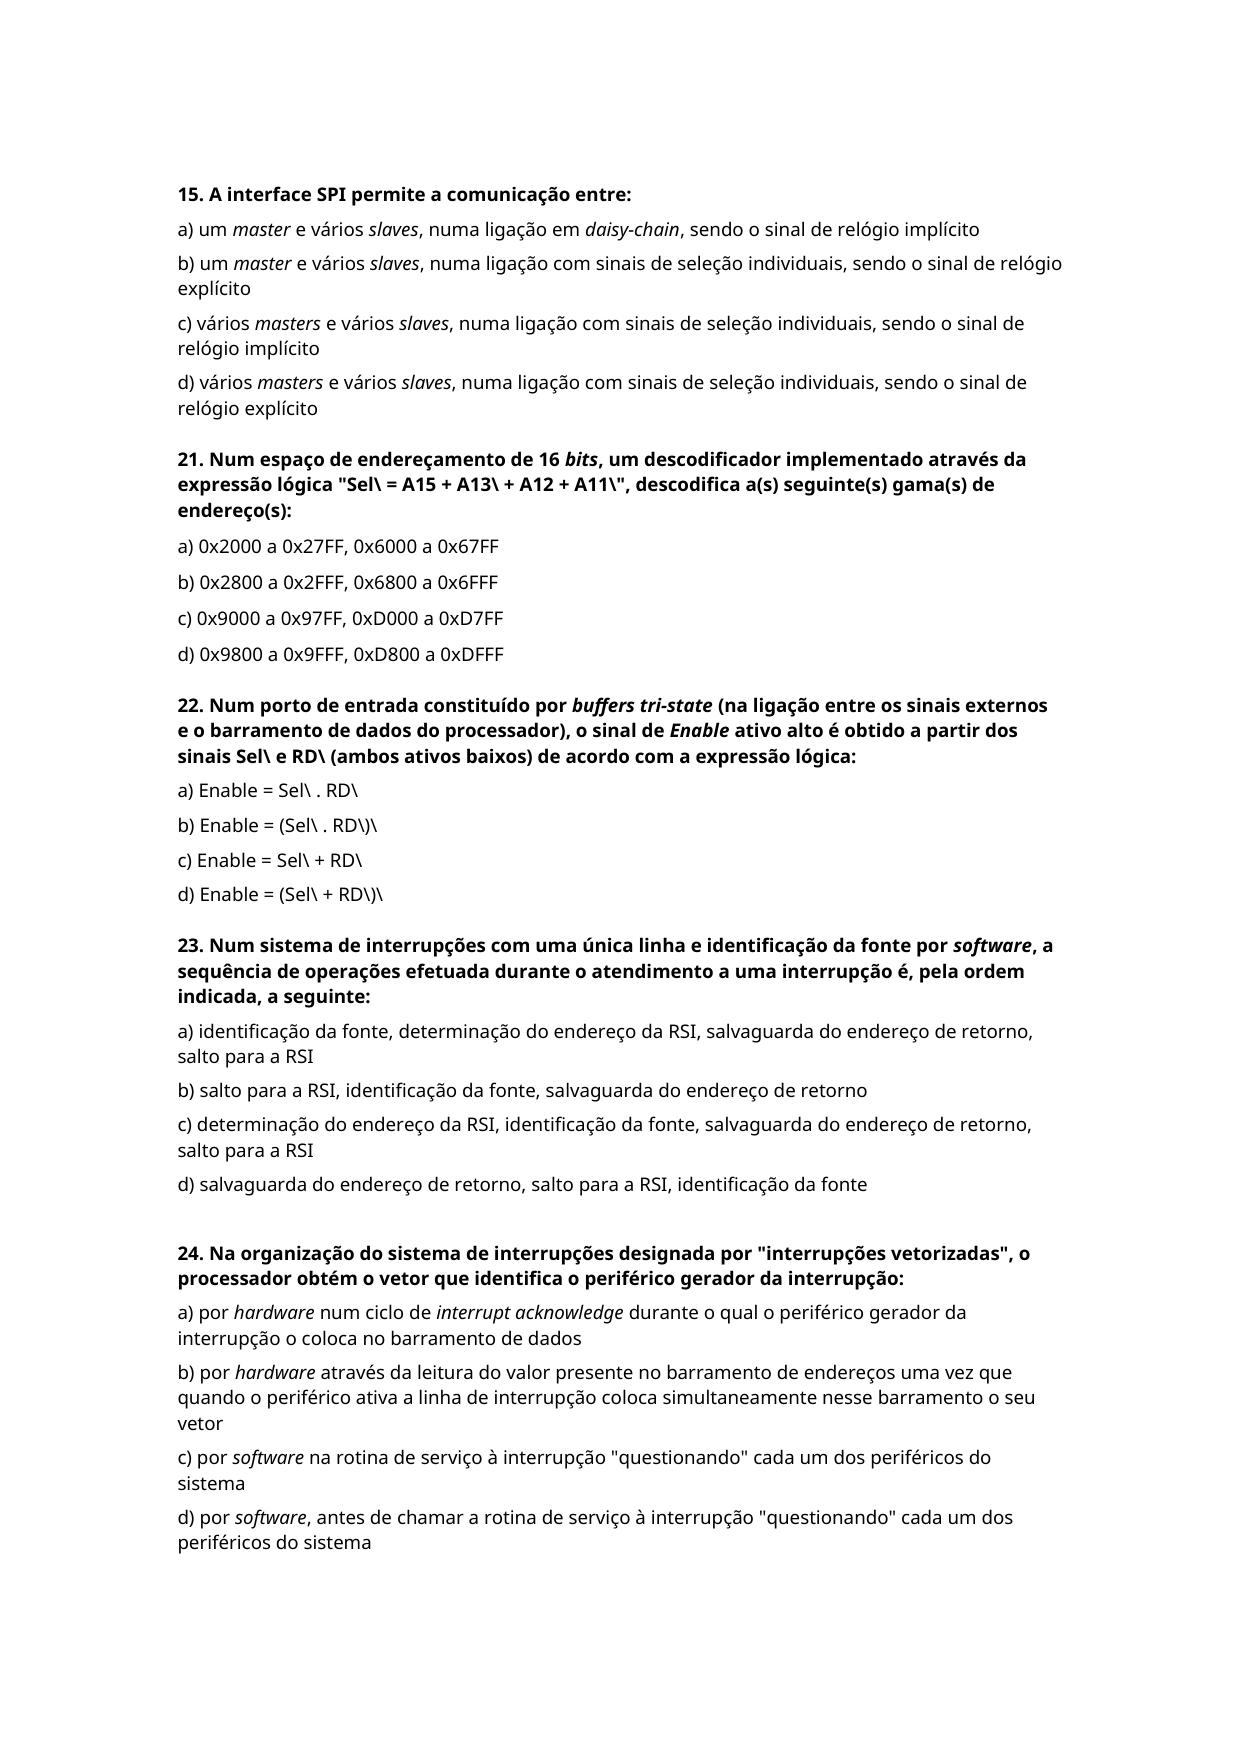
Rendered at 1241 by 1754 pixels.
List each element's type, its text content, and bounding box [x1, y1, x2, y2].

text d) por software, antes de chamar a rotina de serviço à interrupção "questionando" cada um dos periféricos do sistema [177, 1504, 1063, 1555]
text 21. Num espaço de endereçamento de 16 bits, um descodificador implementado através da expressão lógica "Sel\ = A15 + A13\ + A12 + A11\", descodifica a(s) seguinte(s) gama(s) de endereço(s): [177, 446, 1063, 523]
text c) 0x9000 a 0x97FF, 0xD000 a 0xD7FF [177, 605, 1063, 630]
text c) por software na rotina de serviço à interrupção "questionando" cada um dos periféricos do sistema [177, 1444, 1063, 1495]
text d) vários masters e vários slaves, numa ligação com sinais de seleção individuais, sendo o sinal de relógio explícito [177, 369, 1063, 421]
text 22. Num porto de entrada constituído por buffers tri-state (na ligação entre os sinais externos e o barramento de dados do processador), o sinal de Enable ativo alto é obtido a partir dos sinais Sel\ e RD\ (ambos ativos baixos) de acordo com a expressão lógica: [177, 692, 1063, 768]
text 24. Na organização do sistema de interrupções designada por "interrupções vetorizadas", o processador obtém o vetor que identifica o periférico gerador da interrupção: [177, 1240, 1063, 1291]
text 23. Num sistema de interrupções com uma única linha e identificação da fonte por software, a sequência de operações efetuada durante o atendimento a uma interrupção é, pela ordem indicada, a seguinte: [177, 933, 1063, 1009]
text a) 0x2000 a 0x27FF, 0x6000 a 0x67FF [177, 533, 1063, 558]
text a) identificação da fonte, determinação do endereço da RSI, salvaguarda do endereço de retorno, salto para a RSI [177, 1018, 1063, 1069]
text c) vários masters e vários slaves, numa ligação com sinais de seleção individuais, sendo o sinal de relógio implícito [177, 310, 1063, 361]
text b) salto para a RSI, identificação da fonte, salvaguarda do endereço de retorno [177, 1078, 1063, 1103]
text b) um master e vários slaves, numa ligação com sinais de seleção individuais, sendo o sinal de relógio explícito [177, 250, 1063, 301]
text b) por hardware através da leitura do valor presente no barramento de endereços uma vez que quando o periférico ativa a linha de interrupção coloca simultaneamente nesse barramento o seu vetor [177, 1359, 1063, 1436]
text d) 0x9800 a 0x9FFF, 0xD800 a 0xDFFF [177, 641, 1063, 666]
text d) salvaguarda do endereço de retorno, salto para a RSI, identificação da fonte [177, 1171, 1063, 1197]
text a) por hardware num ciclo de interrupt acknowledge durante o qual o periférico gerador da interrupção o coloca no barramento de dados [177, 1299, 1063, 1351]
text a) Enable = Sel\ . RD\ [177, 778, 1063, 803]
text b) 0x2800 a 0x2FFF, 0x6800 a 0x6FFF [177, 569, 1063, 594]
text b) Enable = (Sel\ . RD\)\ [177, 812, 1063, 838]
text a) um master e vários slaves, numa ligação em daisy-chain, sendo o sinal de relógio implícito [177, 216, 1063, 241]
text c) Enable = Sel\ + RD\ [177, 847, 1063, 872]
text c) determinação do endereço da RSI, identificação da fonte, salvaguarda do endereço de retorno, salto para a RSI [177, 1112, 1063, 1163]
text d) Enable = (Sel\ + RD\)\ [177, 882, 1063, 907]
text 15. A interface SPI permite a comunicação entre: [177, 182, 1063, 207]
